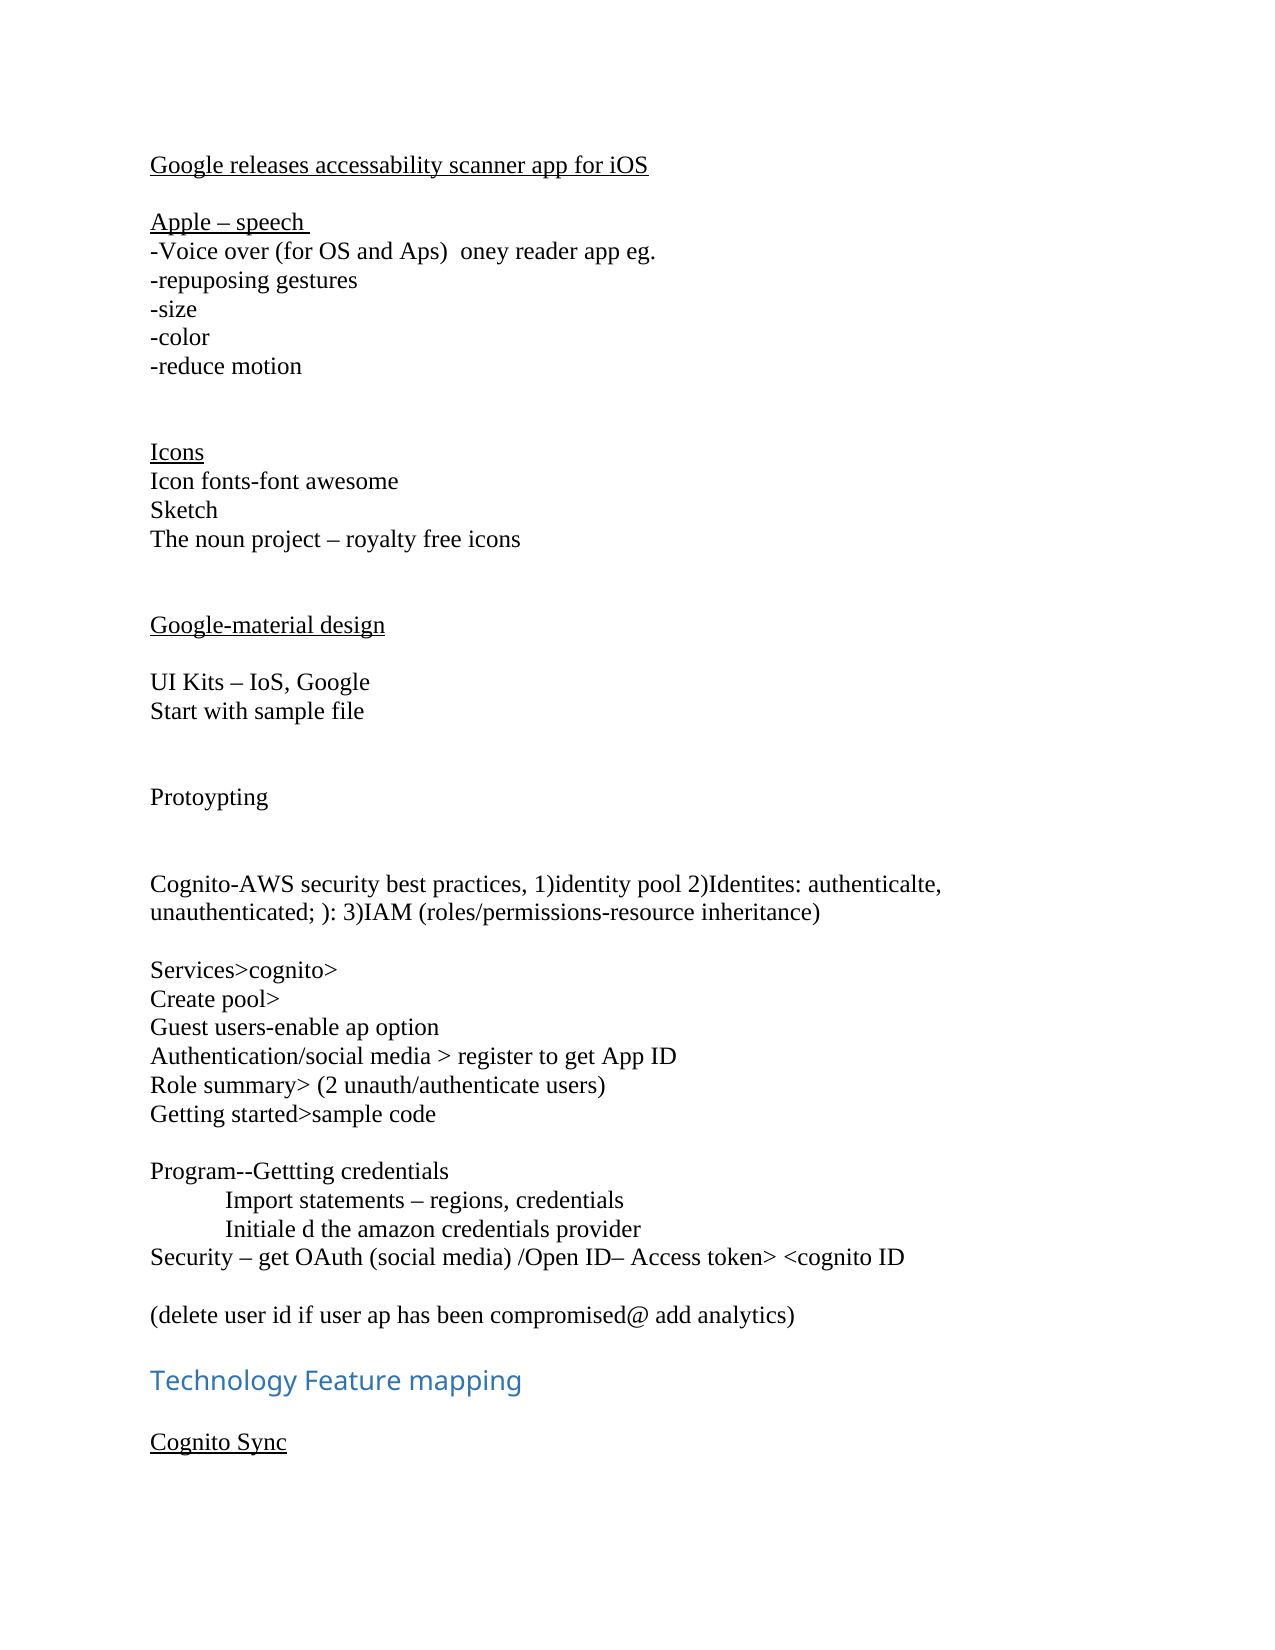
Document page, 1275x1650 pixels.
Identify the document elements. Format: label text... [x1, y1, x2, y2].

text Initiale d the amazon credentials provider [150, 1214, 1125, 1242]
text -size [150, 294, 1125, 322]
text -reduce motion [150, 351, 1125, 380]
text Cognito-AWS security best practices, 1)identity pool 2)Identites: authenticalte, unauthenticated; ): 3)IAM (roles/permissions-resource inheritance) [150, 869, 1125, 926]
text The noun project – royalty free icons [150, 524, 1125, 552]
text Create pool> [150, 984, 1125, 1012]
text Icons [150, 437, 1125, 466]
text Google releases accessability scanner app for iOS [150, 150, 1125, 179]
text Protoypting [150, 782, 1125, 811]
text Icon fonts-font awesome [150, 466, 1125, 495]
text Import statements – regions, credentials [150, 1185, 1125, 1214]
text Apple – speech [150, 207, 1125, 236]
text Cognito Sync [150, 1427, 1125, 1456]
text Sketch [150, 495, 1125, 524]
text Program--Gettting credentials [150, 1156, 1125, 1185]
text Guest users-enable ap option [150, 1012, 1125, 1041]
text (delete user id if user ap has been compromised@ add analytics) [150, 1300, 1125, 1329]
text Google-material design [150, 610, 1125, 639]
text -repuposing gestures [150, 265, 1125, 294]
text Start with sample file [150, 696, 1125, 725]
text Authentication/social media > register to get App ID [150, 1041, 1125, 1070]
text Role summary> (2 unauth/authenticate users) [150, 1070, 1125, 1099]
subtitle Technology Feature mapping [150, 1362, 1125, 1398]
text Getting started>sample code [150, 1099, 1125, 1127]
text UI Kits – IoS, Google [150, 667, 1125, 696]
text -Voice over (for OS and Aps) oney reader app eg. [150, 236, 1125, 265]
text -color [150, 322, 1125, 351]
text Security – get OAuth (social media) /Open ID– Access token> <cognito ID [150, 1242, 1125, 1271]
text Services>cognito> [150, 955, 1125, 984]
